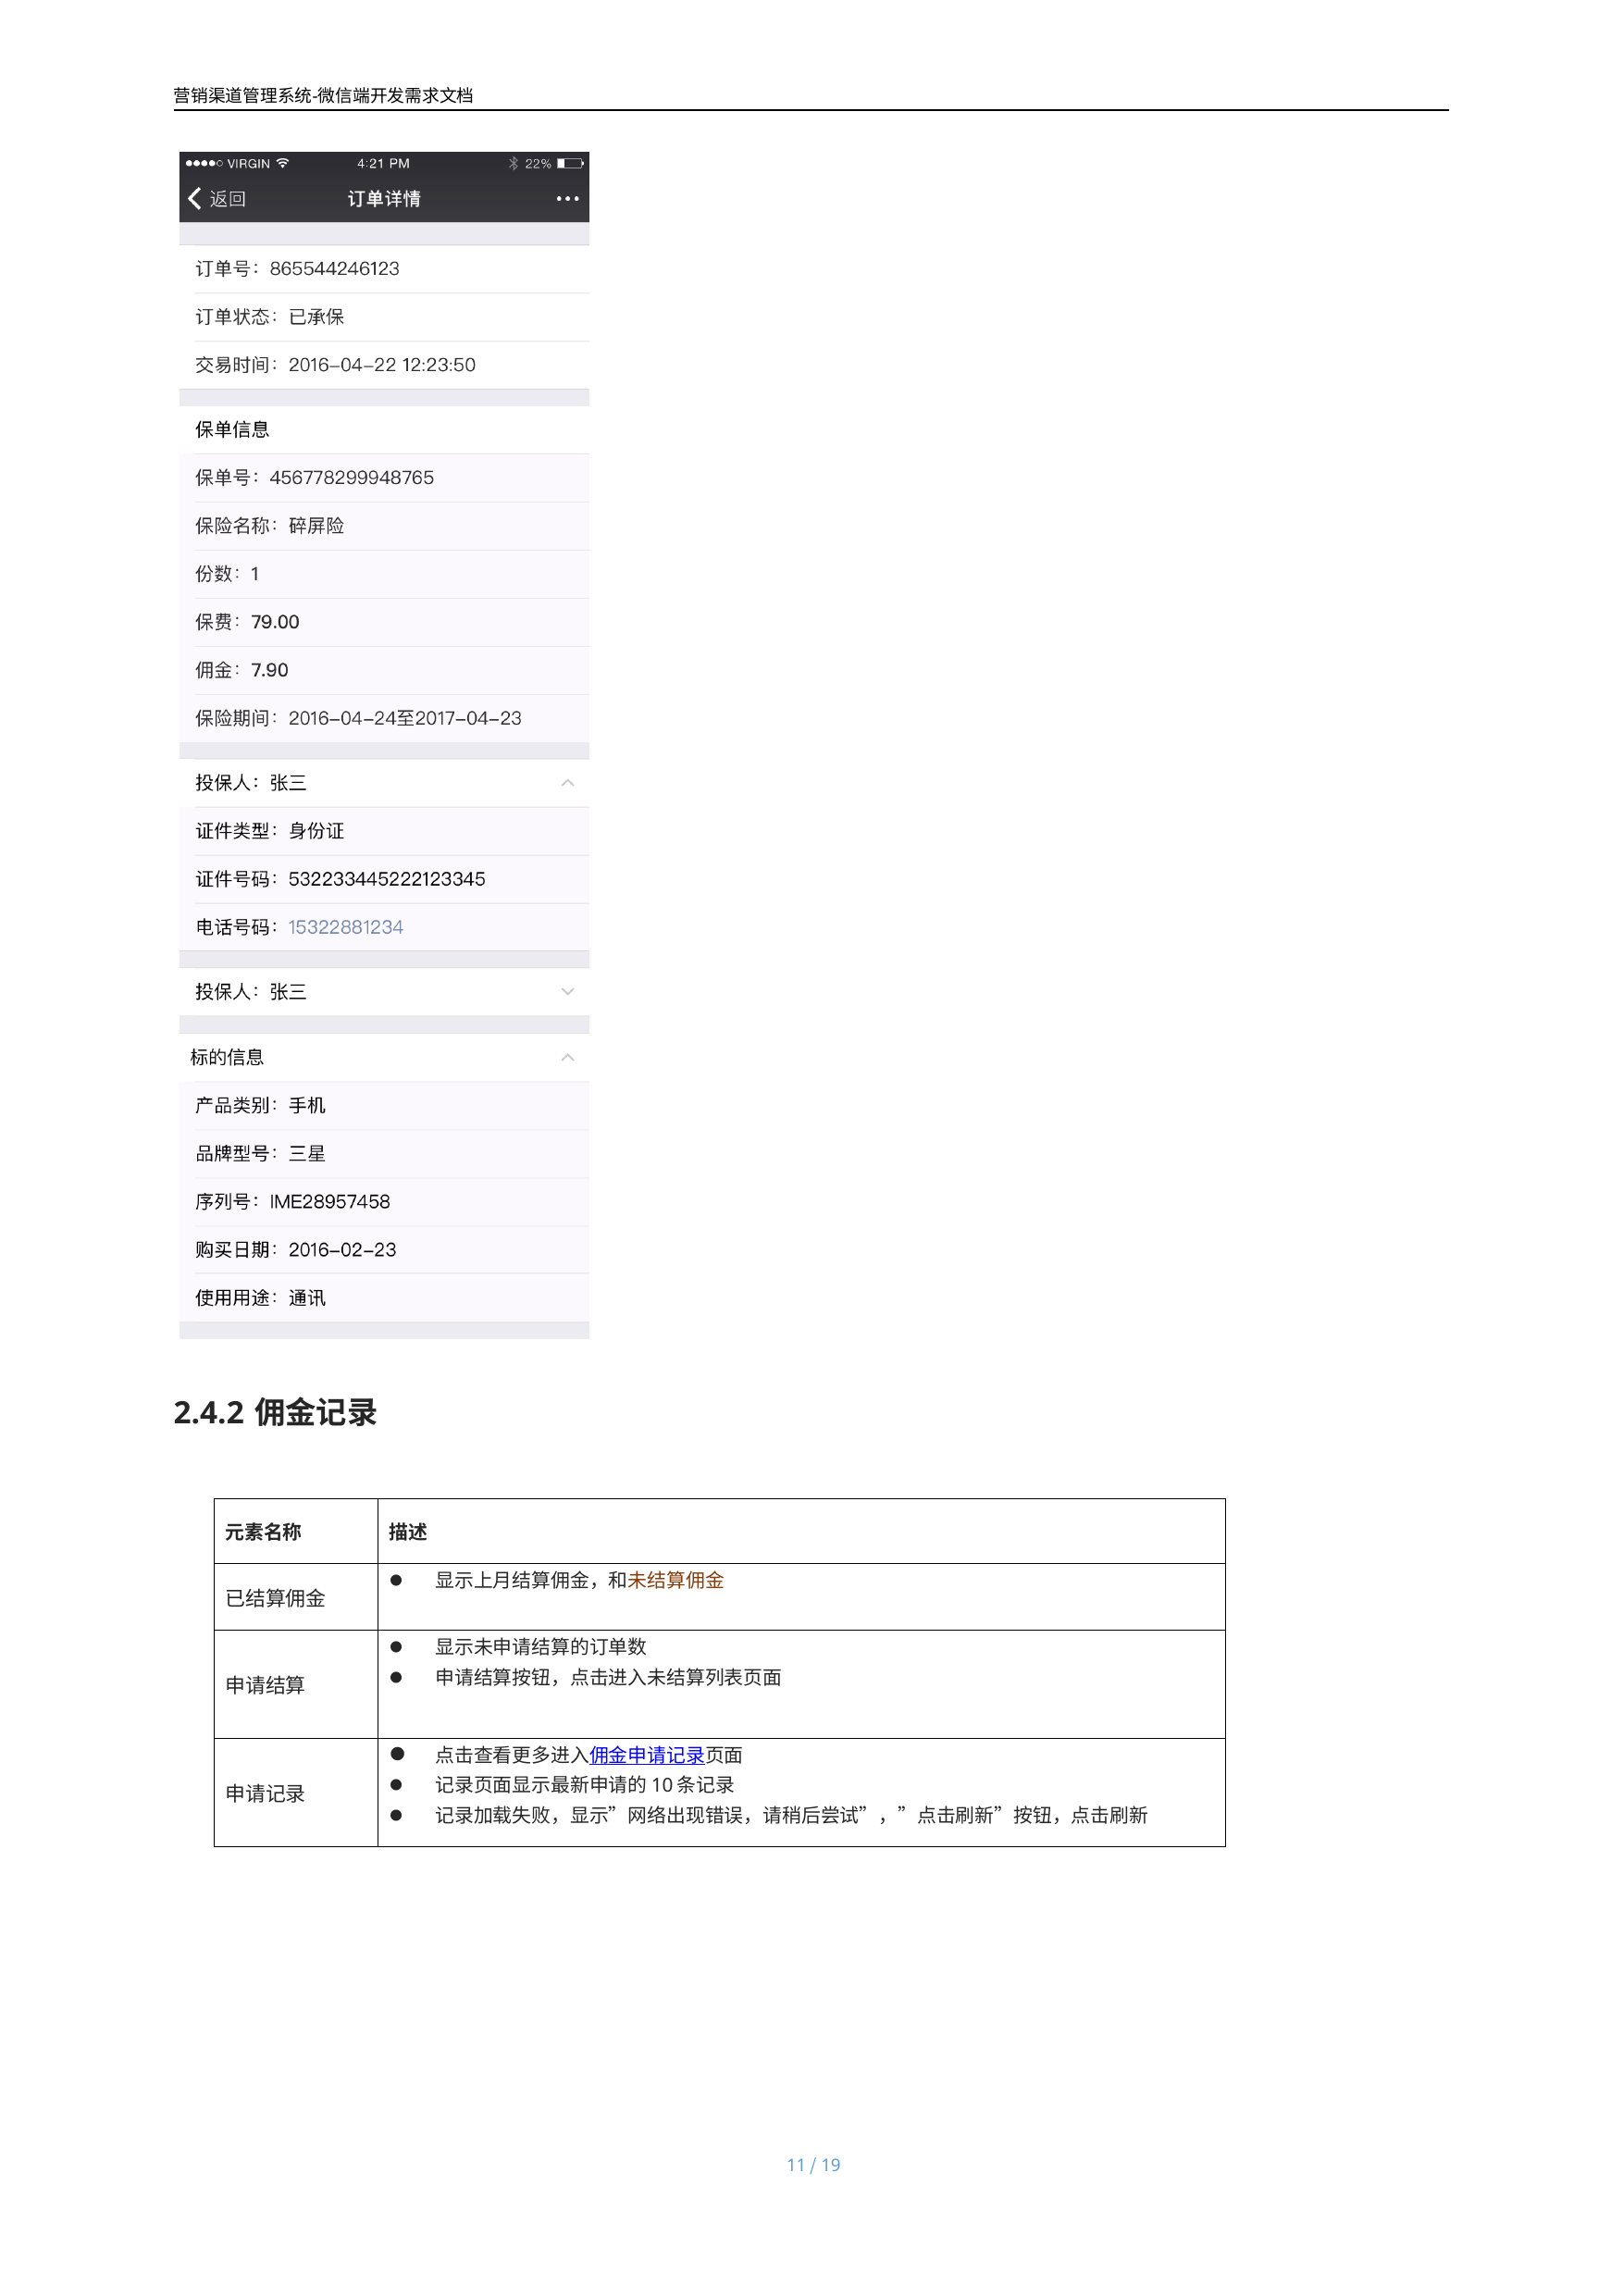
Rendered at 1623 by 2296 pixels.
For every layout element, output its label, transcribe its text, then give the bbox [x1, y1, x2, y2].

table_cell 显示上月结算佣金，和未结算佣金 [378, 1564, 1225, 1630]
table_cell 已结算佣金 [215, 1564, 378, 1630]
subtitle 佣金记录 [173, 1381, 1449, 1441]
table_header 元素名称 [215, 1499, 378, 1563]
picture [179, 152, 589, 1339]
table_header 描述 [378, 1499, 1225, 1563]
table_cell 显示未申请结算的订单数 申请结算按钮，点击进入未结算列表页面 [378, 1631, 1225, 1738]
table_cell 申请结算 [215, 1631, 378, 1738]
table_cell 点击查看更多进入佣金申请记录页面 记录页面显示最新申请的10条记录 记录加载失败，显示”网络出现错误，请稍后尝试”，”点击刷新”按钮，点击刷新 [378, 1739, 1225, 1845]
table_cell 申请记录 [215, 1739, 378, 1845]
